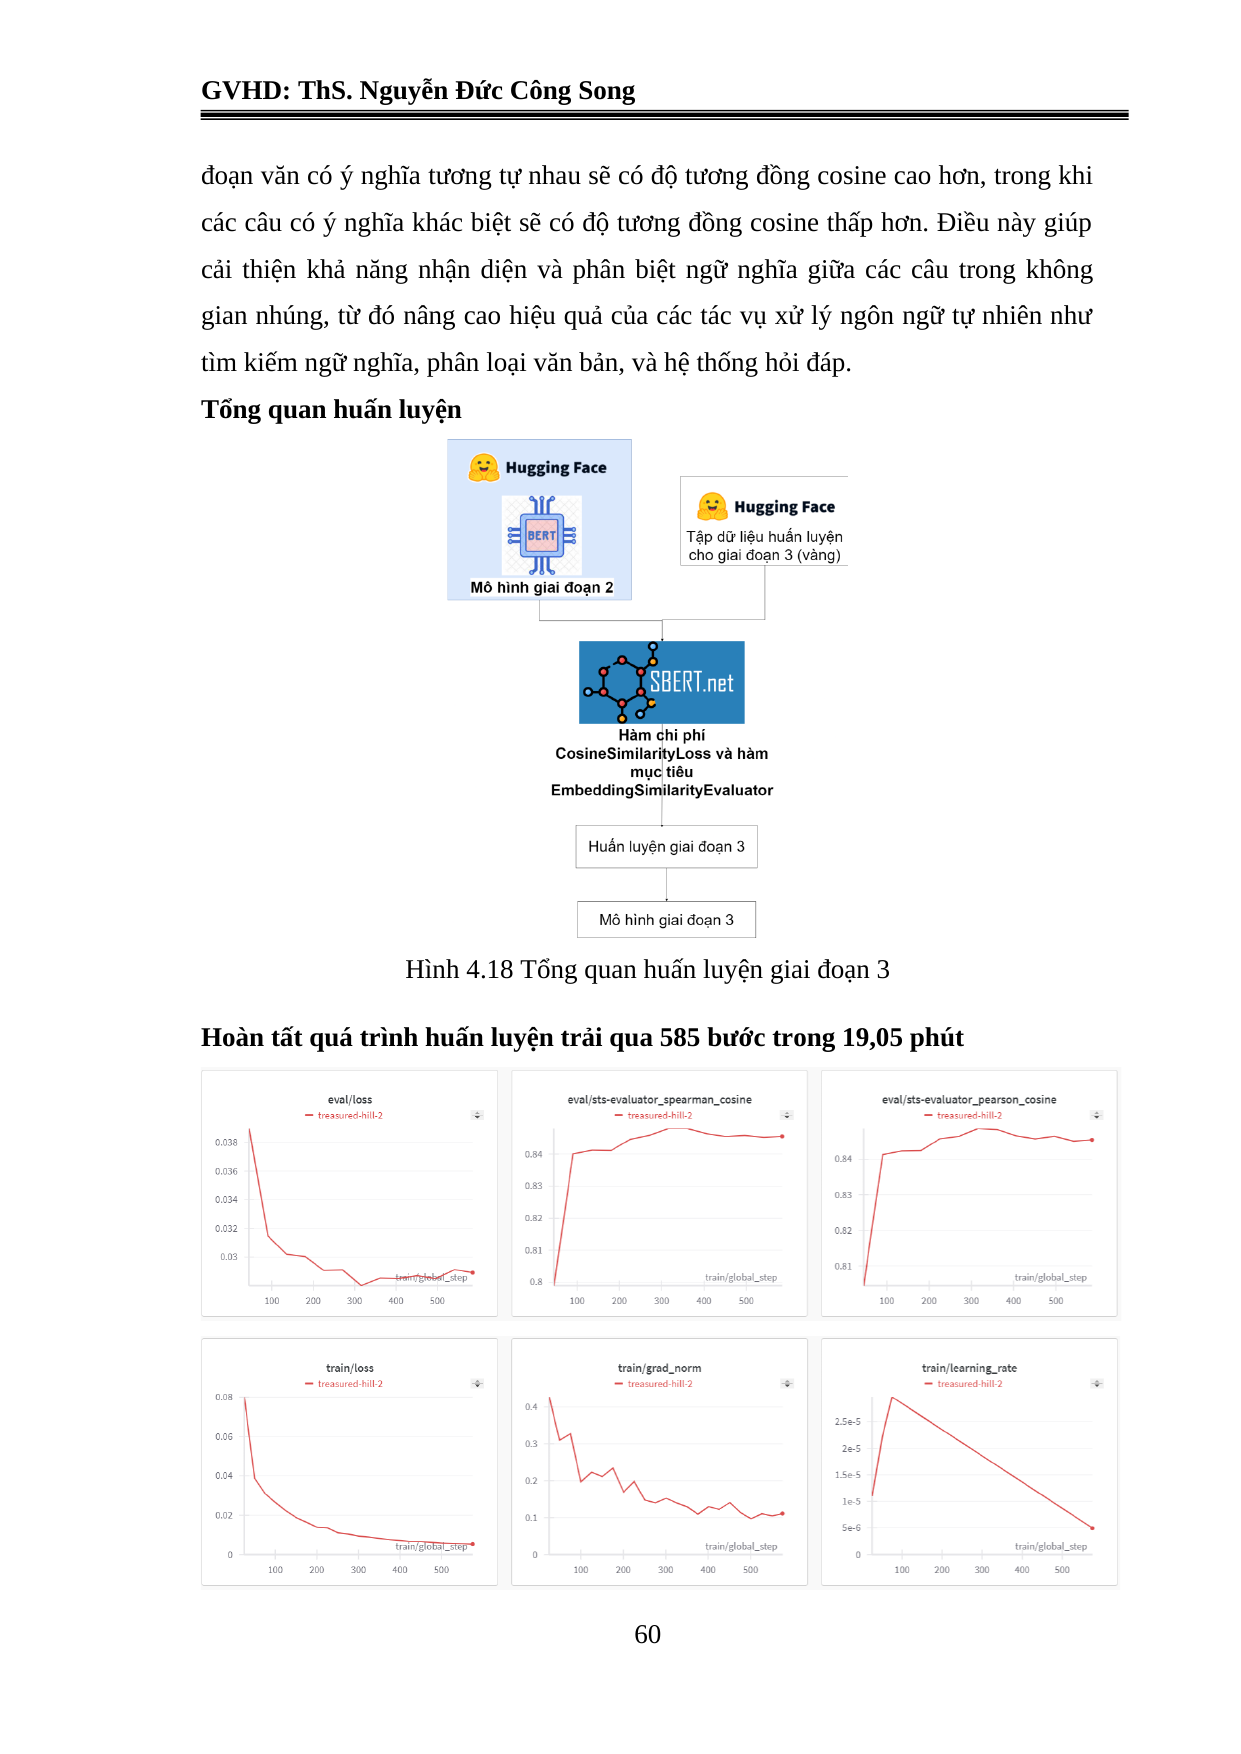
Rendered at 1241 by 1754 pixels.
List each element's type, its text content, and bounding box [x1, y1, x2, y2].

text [201, 159, 1094, 377]
picture [200, 1336, 1121, 1590]
text Tổng quan huấn luyện [201, 393, 1094, 424]
picture [447, 439, 848, 938]
picture [200, 1067, 1122, 1321]
text Hoàn tất quá trình huấn luyện trải qua 585 bước trong 19,05 phút [201, 1021, 1094, 1052]
